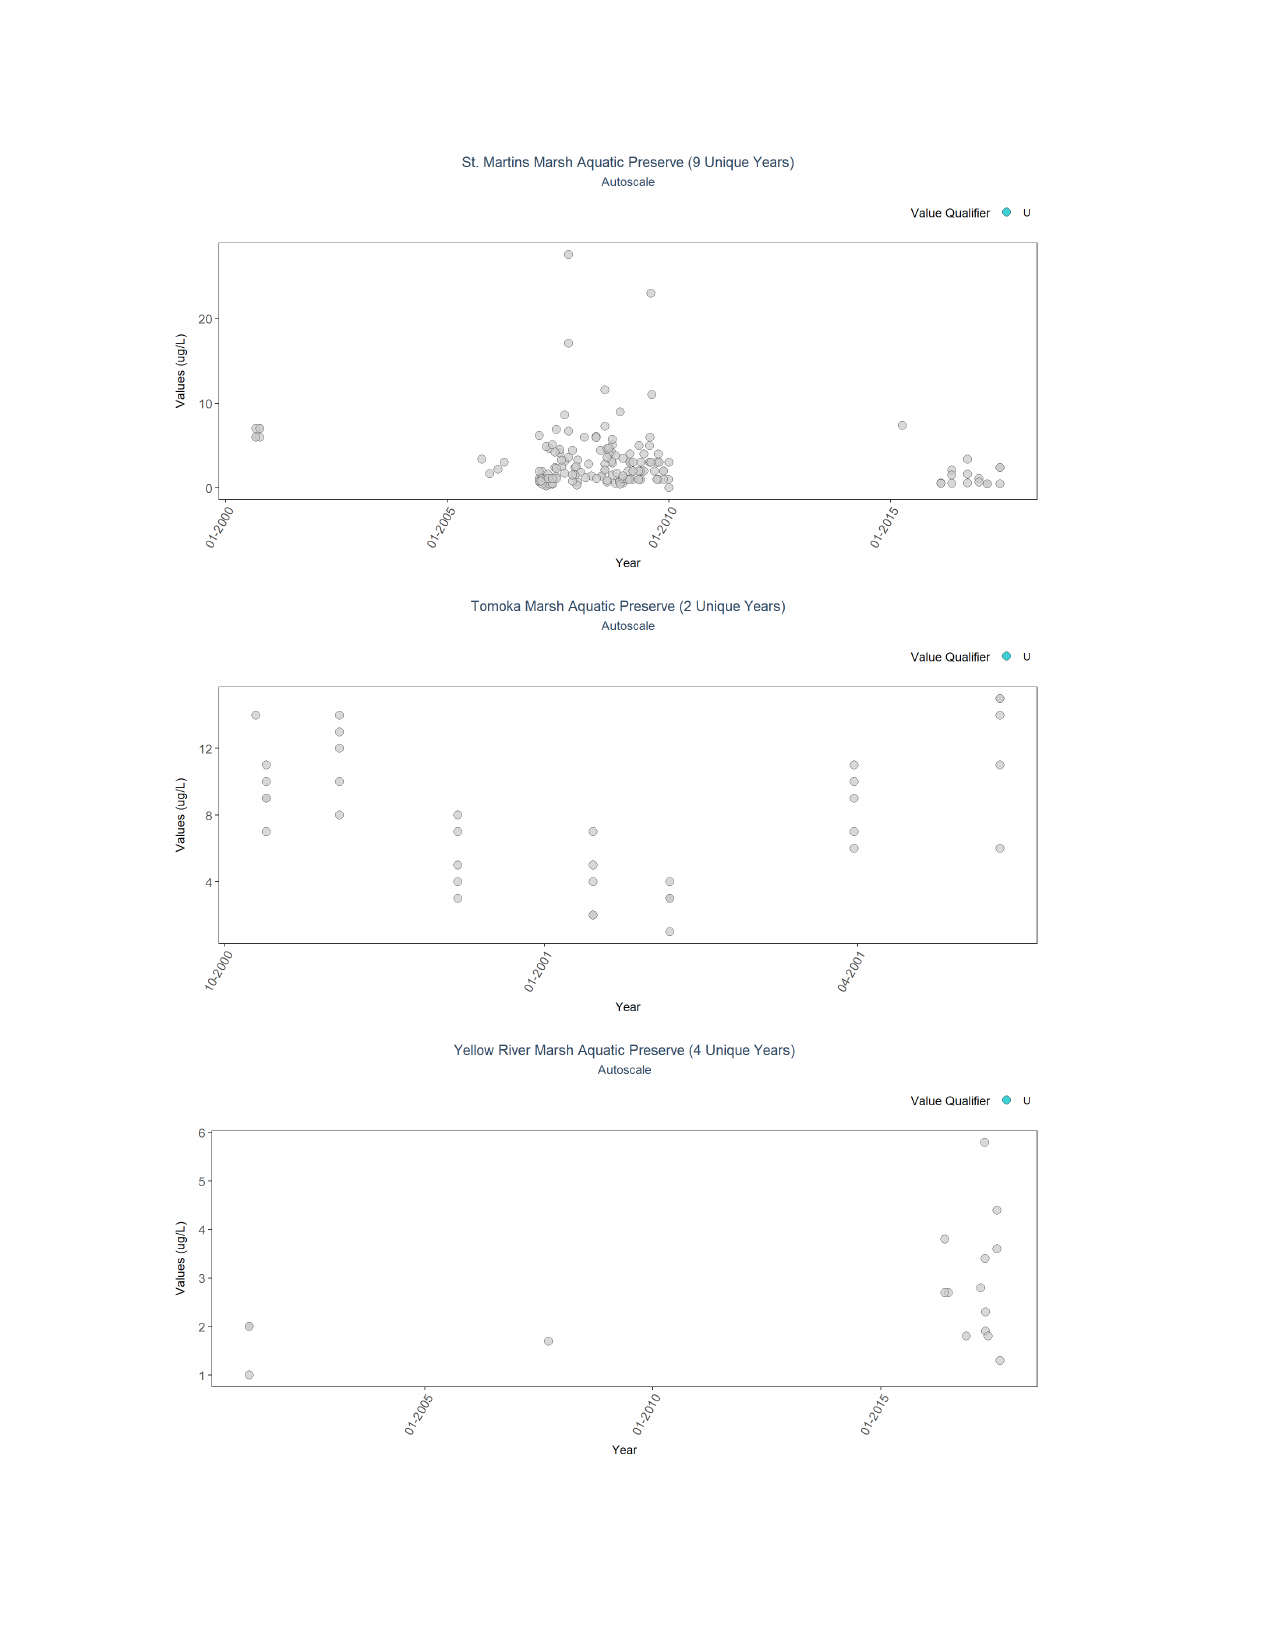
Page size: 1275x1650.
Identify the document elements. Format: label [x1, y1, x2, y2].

picture [168, 1037, 1044, 1475]
picture [168, 150, 1044, 588]
picture [168, 593, 1044, 1032]
